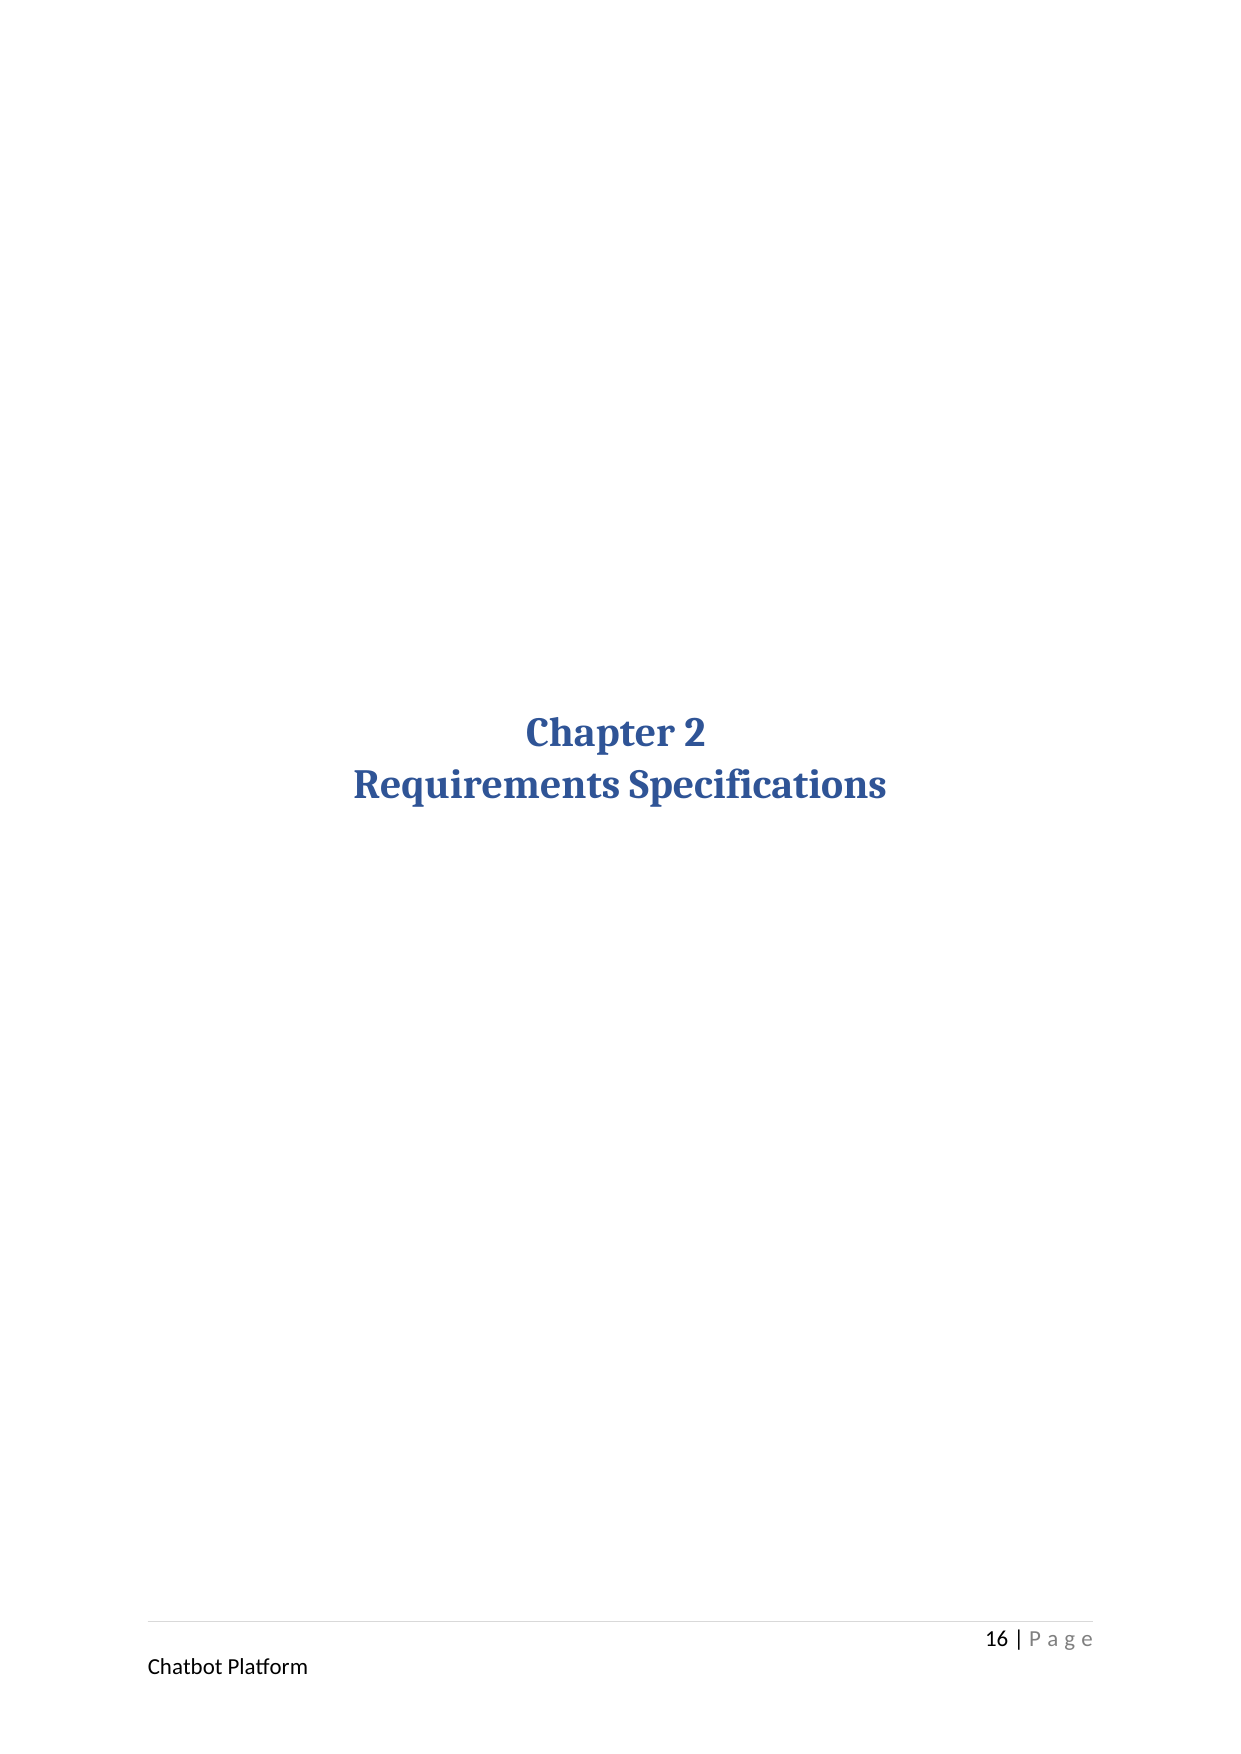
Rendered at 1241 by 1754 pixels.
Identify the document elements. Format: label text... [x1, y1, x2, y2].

subtitle Chapter 2 Requirements Specifications [148, 709, 1093, 809]
